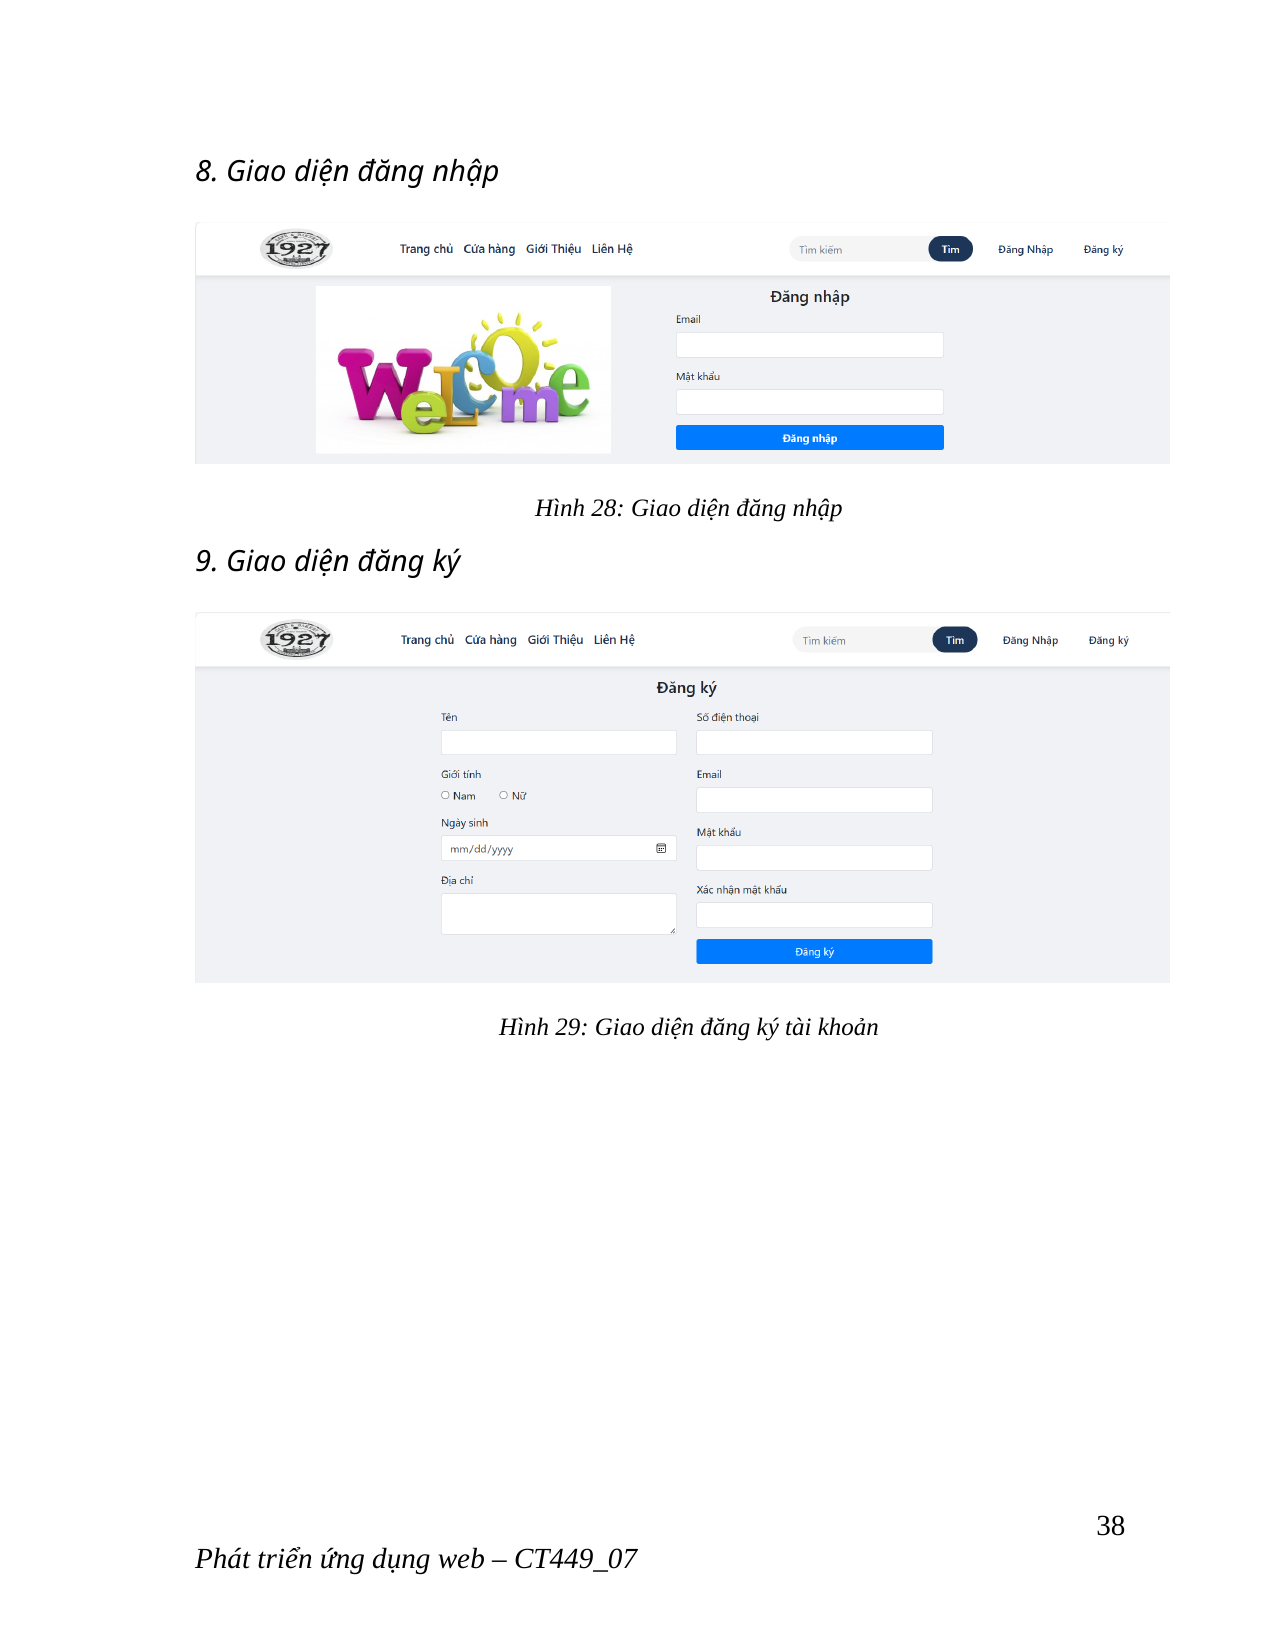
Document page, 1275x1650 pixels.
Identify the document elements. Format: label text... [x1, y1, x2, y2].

subtitle 8. Giao diện đăng nhập [195, 150, 1125, 190]
text Hình 29: Giao diện đăng ký tài khoản [195, 1012, 1125, 1041]
subtitle 9. Giao diện đăng ký [195, 541, 1125, 580]
text Hình 28: Giao diện đăng nhập [195, 493, 1125, 522]
picture [195, 612, 1170, 983]
picture [195, 222, 1170, 464]
